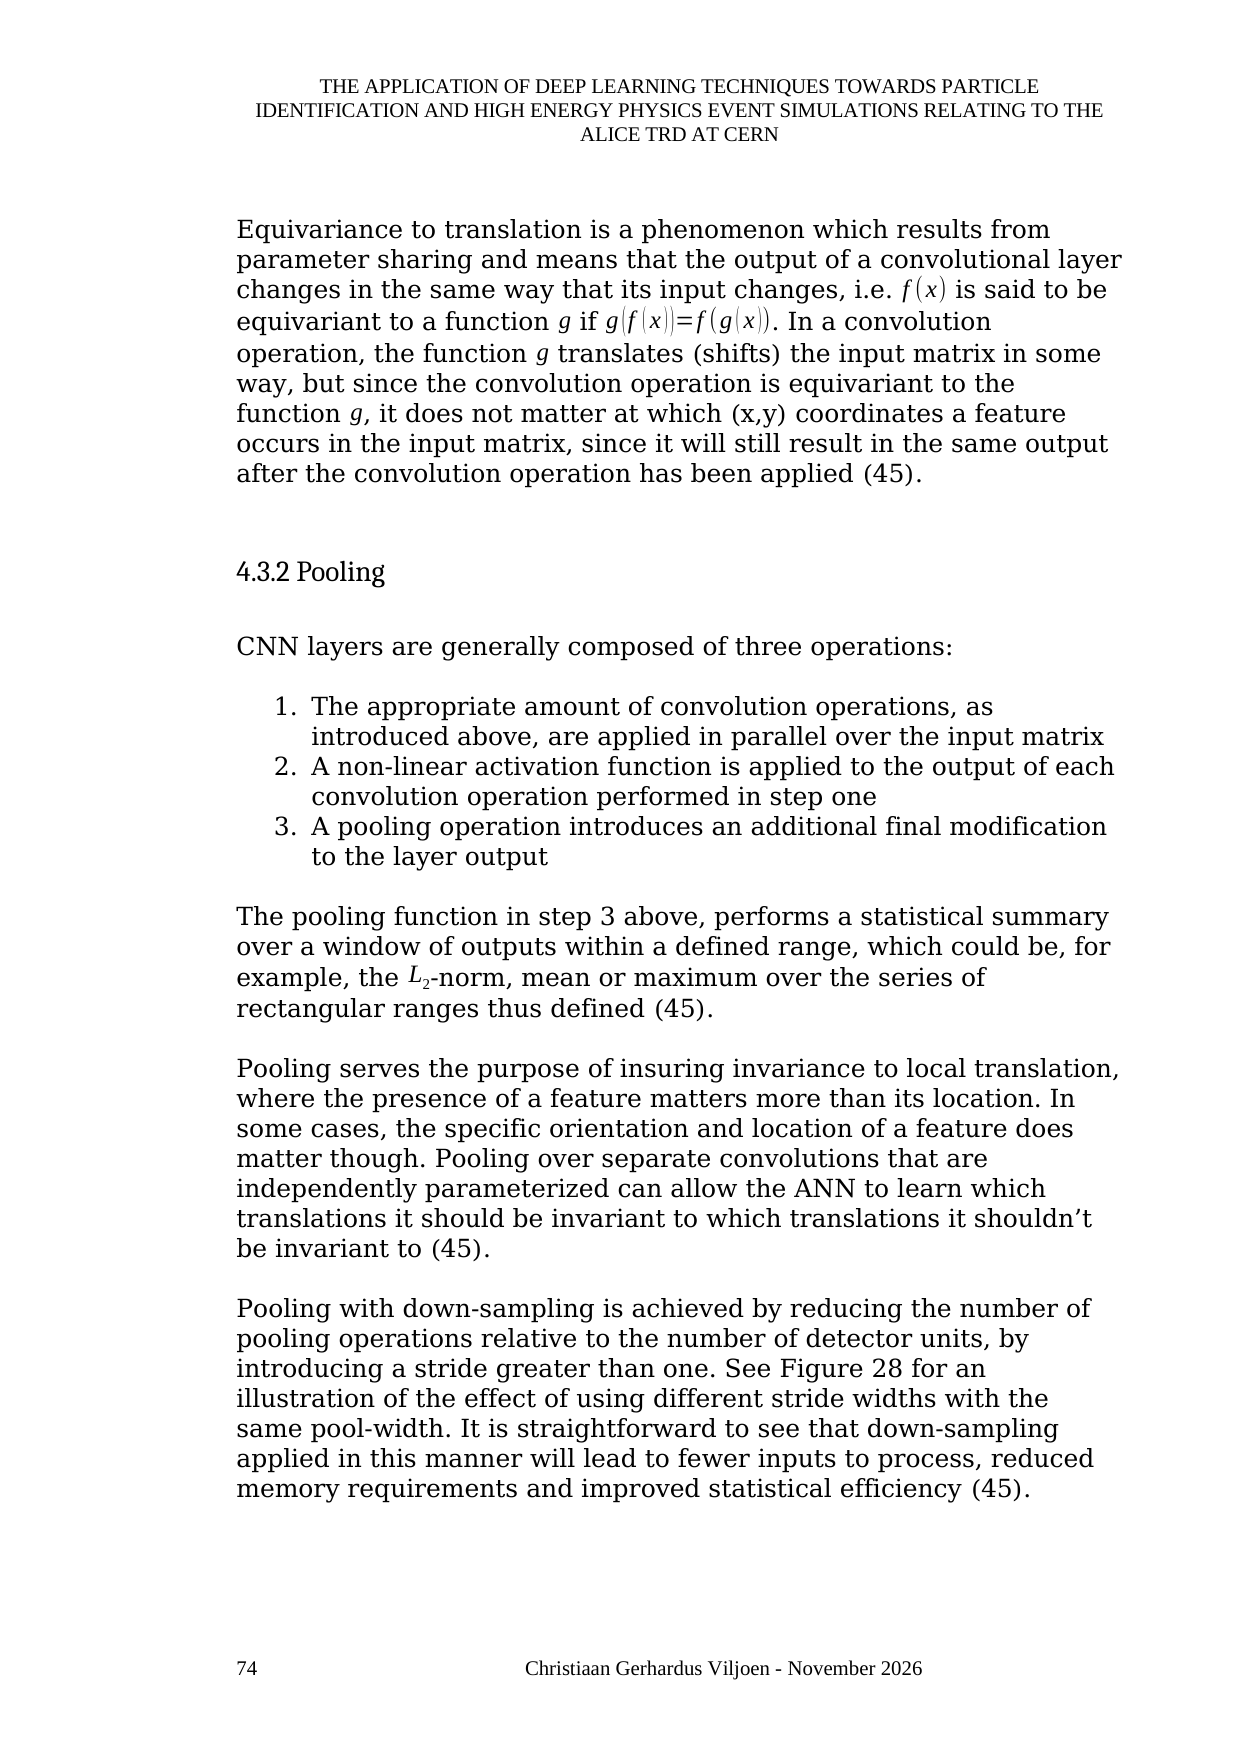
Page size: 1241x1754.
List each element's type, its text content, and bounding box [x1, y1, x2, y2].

list A non-linear activation function is applied to the output of each convolution operation performed in step one [274, 751, 1122, 811]
text Pooling with down-sampling is achieved by reducing the number of pooling operations relative to the number of detector units, by introducing a stride greater than one. See Figure 29 for an illustration of the effect of using different stride widths with the same pool-width. It is straightforward to see that down-sampling applied in this manner will lead to fewer inputs to process, reduced memory requirements and improved statistical efficiency . [236, 1292, 1122, 1502]
list A pooling operation introduces an additional final modification to the layer output [274, 811, 1122, 871]
text The pooling function in step 3 above, performs a statistical summary over a window of outputs within a defined range, which could be, for example, the -norm, mean or maximum over the series of rectangular ranges thus defined . [236, 901, 1122, 1022]
text Equivariance to translation is a phenomenon which results from parameter sharing and means that the output of a convolutional layer changes in the same way that its input changes, i.e. is said to be equivariant to a function if . In a convolution operation, the function translates (shifts) the input matrix in some way, but since the convolution operation is equivariant to the function , it does not matter at which (x,y) coordinates a feature occurs in the input matrix, since it will still result in the same output after the convolution operation has been applied . [236, 213, 1122, 487]
subtitle Pooling [236, 555, 1122, 588]
list The appropriate amount of convolution operations, as introduced above, are applied in parallel over the input matrix [274, 691, 1122, 751]
text CNN layers are generally composed of three operations: [236, 631, 1122, 661]
text Pooling serves the purpose of insuring invariance to local translation, where the presence of a feature matters more than its location. In some cases, the specific orientation and location of a feature does matter though. Pooling over separate convolutions that are independently parameterized can allow the ANN to learn which translations it should be invariant to which translations it shouldn’t be invariant to . [236, 1052, 1122, 1262]
